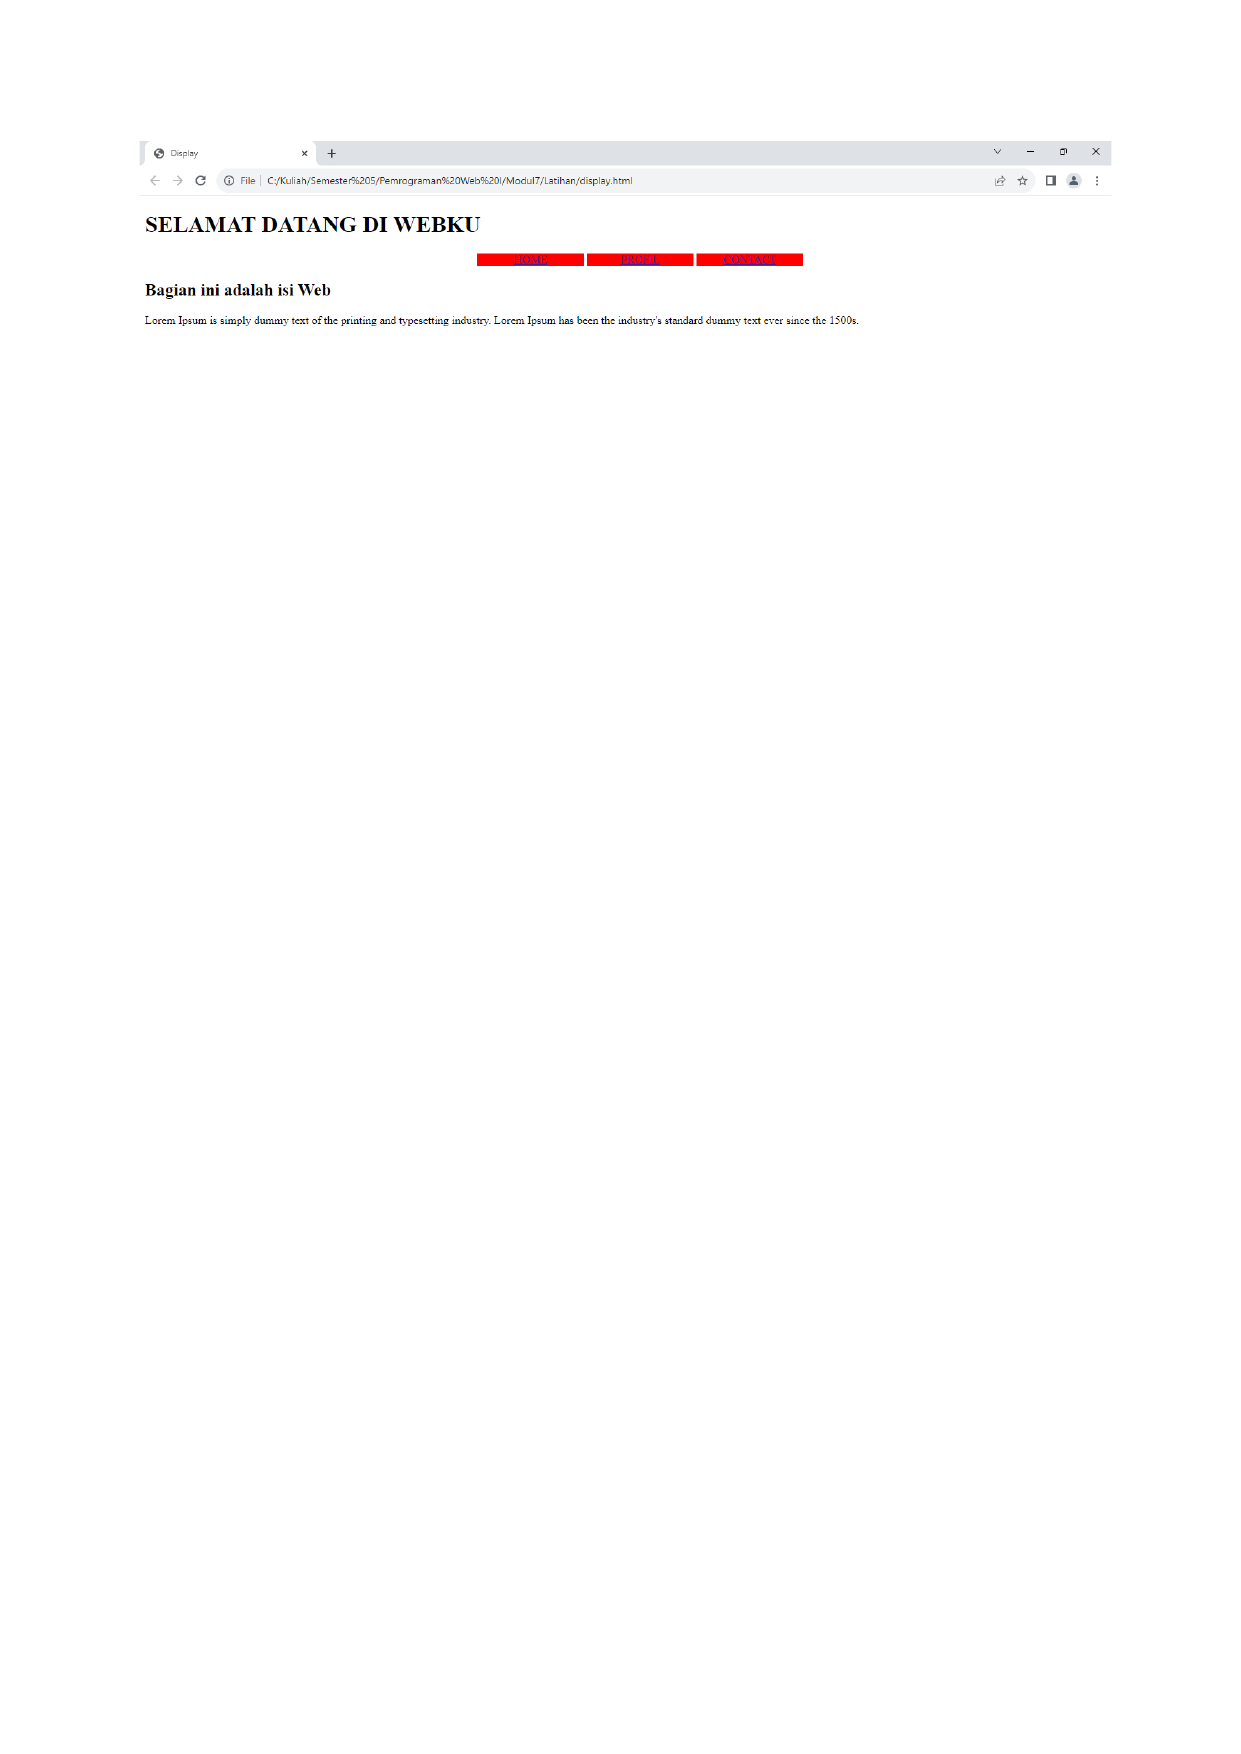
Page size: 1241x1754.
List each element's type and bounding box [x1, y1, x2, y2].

picture [139, 141, 1112, 644]
